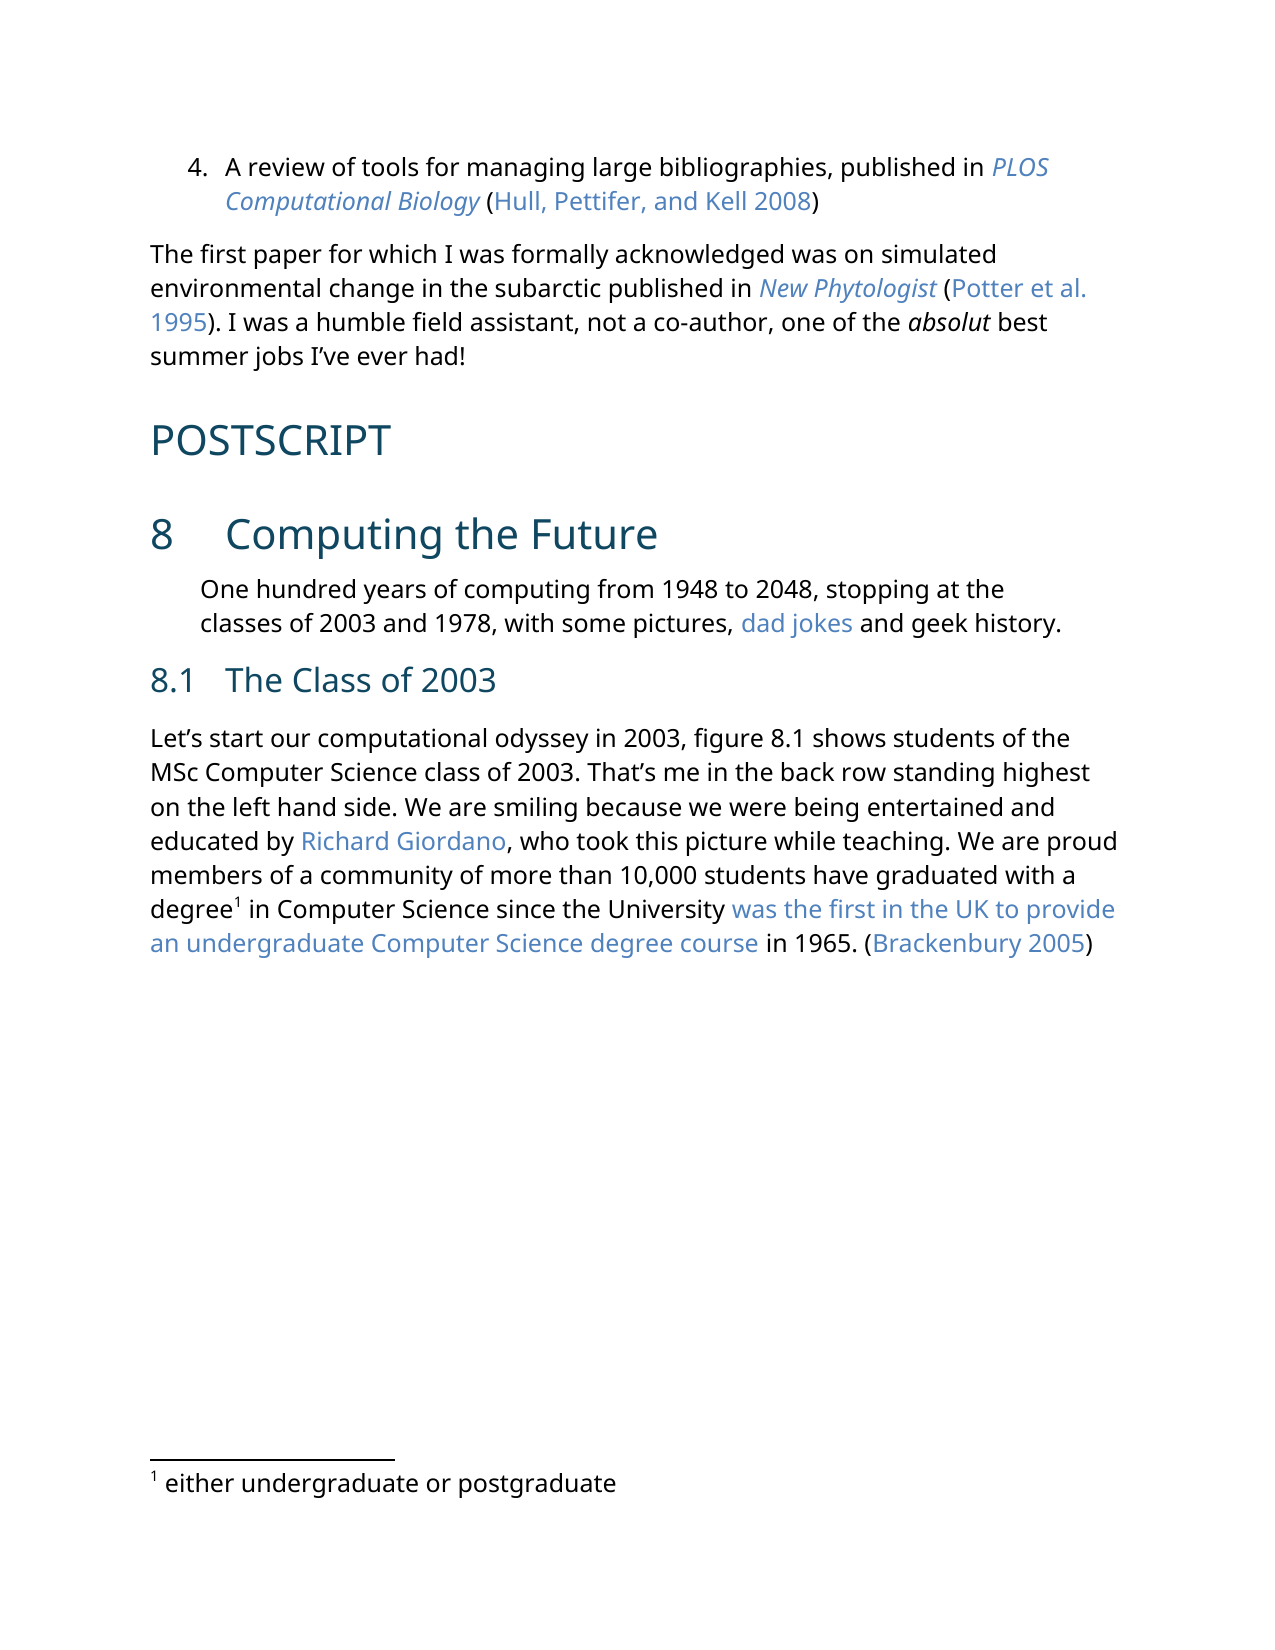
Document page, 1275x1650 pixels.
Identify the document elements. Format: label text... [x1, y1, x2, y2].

text Let’s start our computational odyssey in 2003, figure 8.1 shows students of the MSc Computer Science class of 2003. That’s me in the back row standing highest on the left hand side. We are smiling because we were being entertained and educated by Richard Giordano, who took this picture while teaching. We are proud members of a community of more than 10,000 students have graduated with a degree in Computer Science since the University was the first in the UK to provide an undergraduate Computer Science degree course in 1965. (Brackenbury 2005) [150, 721, 1125, 959]
subtitle 8.1 The Class of 2003 [150, 657, 1125, 702]
subtitle POSTSCRIPT [150, 411, 1125, 467]
subtitle 8 Computing the Future [150, 505, 1125, 562]
text The first paper for which I was formally acknowledged was on simulated environmental change in the subarctic published in New Phytologist (Potter et al. 1995). I was a humble field assistant, not a co-author, one of the absolut best summer jobs I’ve ever had! [150, 237, 1125, 373]
text One hundred years of computing from 1948 to 2048, stopping at the classes of 2003 and 1978, with some pictures, dad jokes and geek history. [200, 572, 1075, 640]
list A review of tools for managing large bibliographies, published in PLOS Computational Biology (Hull, Pettifer, and Kell 2008) [187, 150, 1125, 218]
